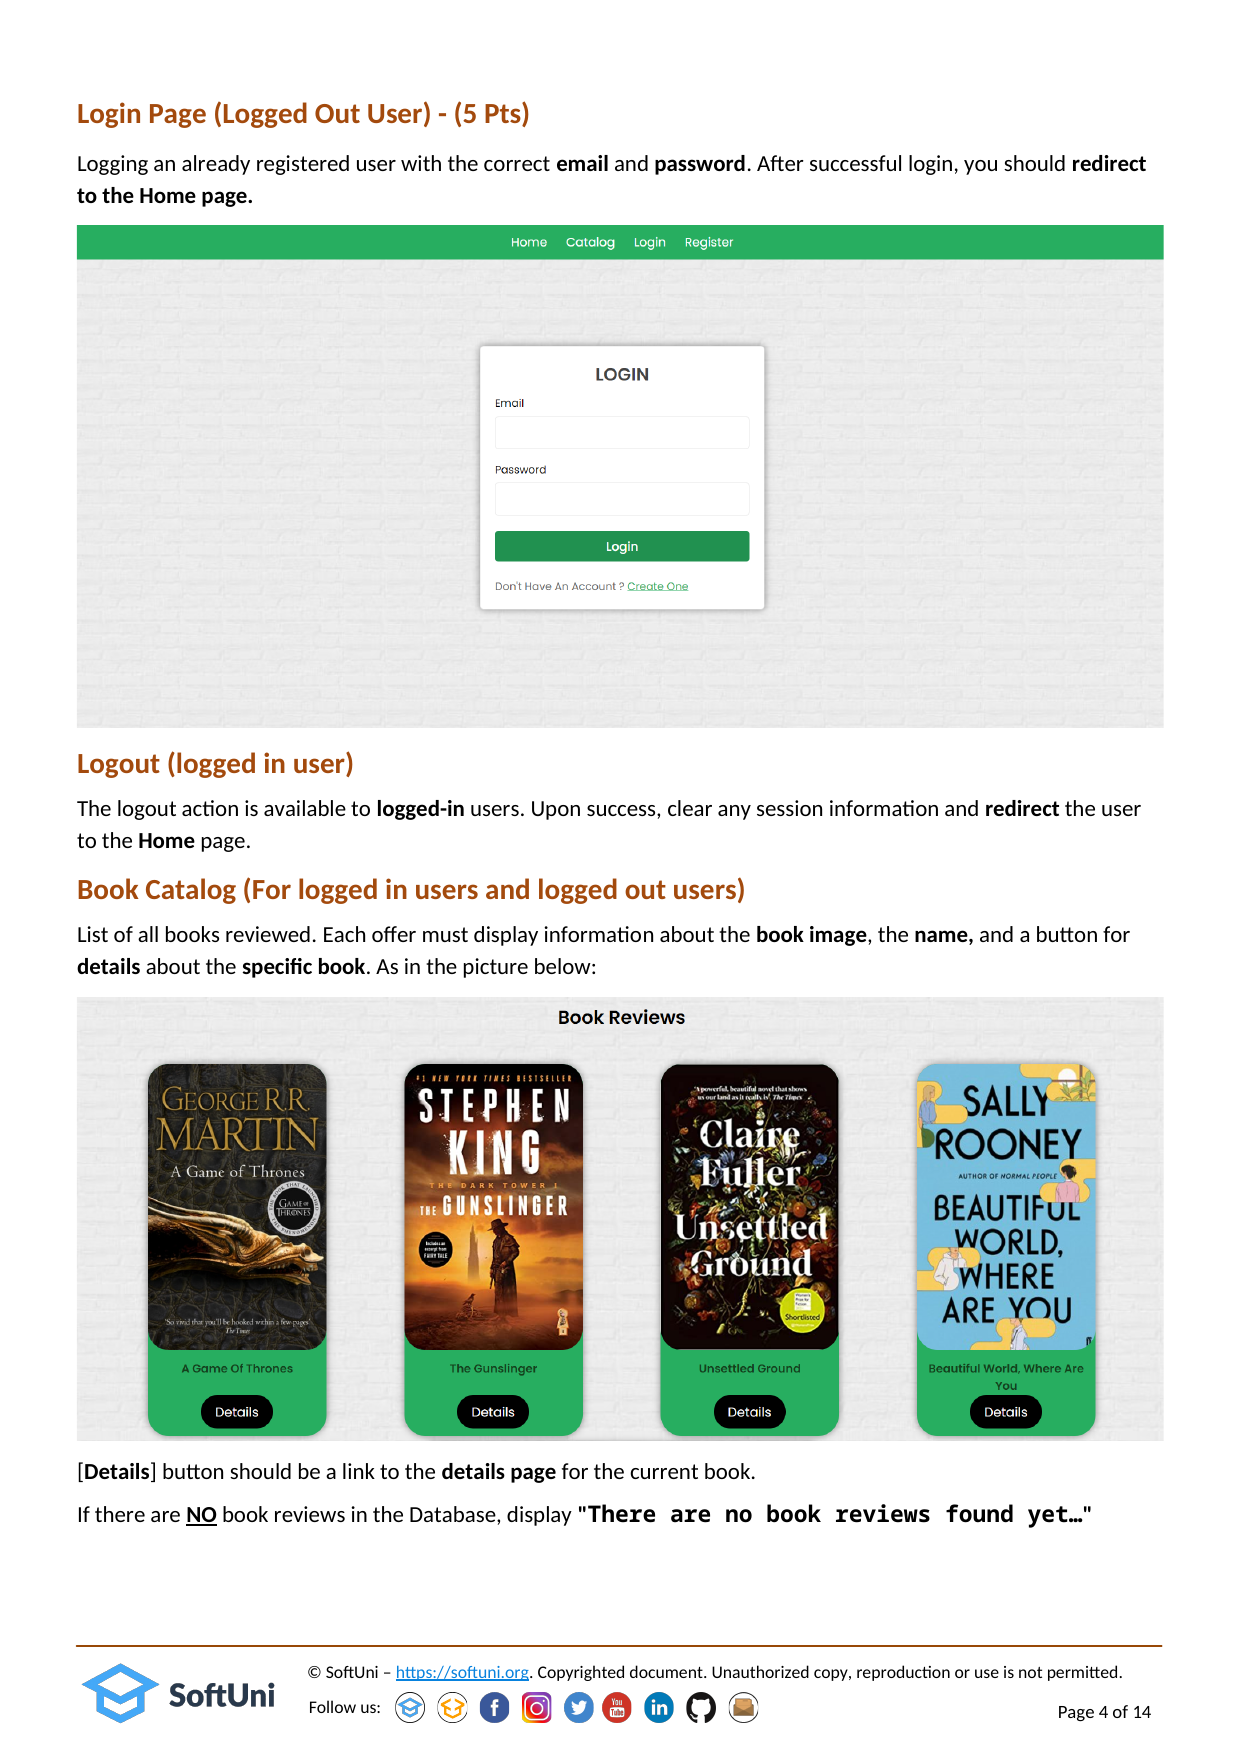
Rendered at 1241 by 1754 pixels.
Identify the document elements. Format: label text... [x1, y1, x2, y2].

picture [644, 1692, 653, 1701]
text The logout action is available to logged-in users. Upon success, clear any session information and redirect the user to the Home page. [77, 794, 1163, 854]
picture [665, 1714, 674, 1723]
text Login Page (Logged Out User) - (5 Pts) [77, 95, 1163, 131]
text Logging an already registered user with the correct email and password. After successful login, you should redirect to the Home page. [77, 149, 1163, 209]
picture [602, 1692, 632, 1723]
picture [76, 225, 1164, 728]
subtitle Book Catalog (For logged in users and logged out users) [77, 871, 1163, 906]
text If there are NO book reviews in the Database, display "There are no book reviews found yet…" [77, 1498, 1163, 1529]
picture [479, 1692, 510, 1723]
picture [564, 1692, 594, 1723]
picture [437, 1692, 468, 1723]
text [Details] button should be a link to the details page for the current book. [77, 1457, 1163, 1486]
picture [658, 1705, 667, 1714]
picture [395, 1692, 425, 1723]
subtitle Logout (logged in user) [77, 745, 1163, 780]
picture [522, 1692, 552, 1723]
picture [728, 1692, 759, 1723]
picture [75, 1658, 281, 1729]
picture [644, 1714, 653, 1723]
text List of all books reviewed. Each offer must display information about the book image, the name, and a button for details about the specific book. As in the picture below: [77, 920, 1163, 980]
picture [686, 1692, 716, 1723]
picture [665, 1692, 674, 1701]
picture [76, 997, 1164, 1441]
